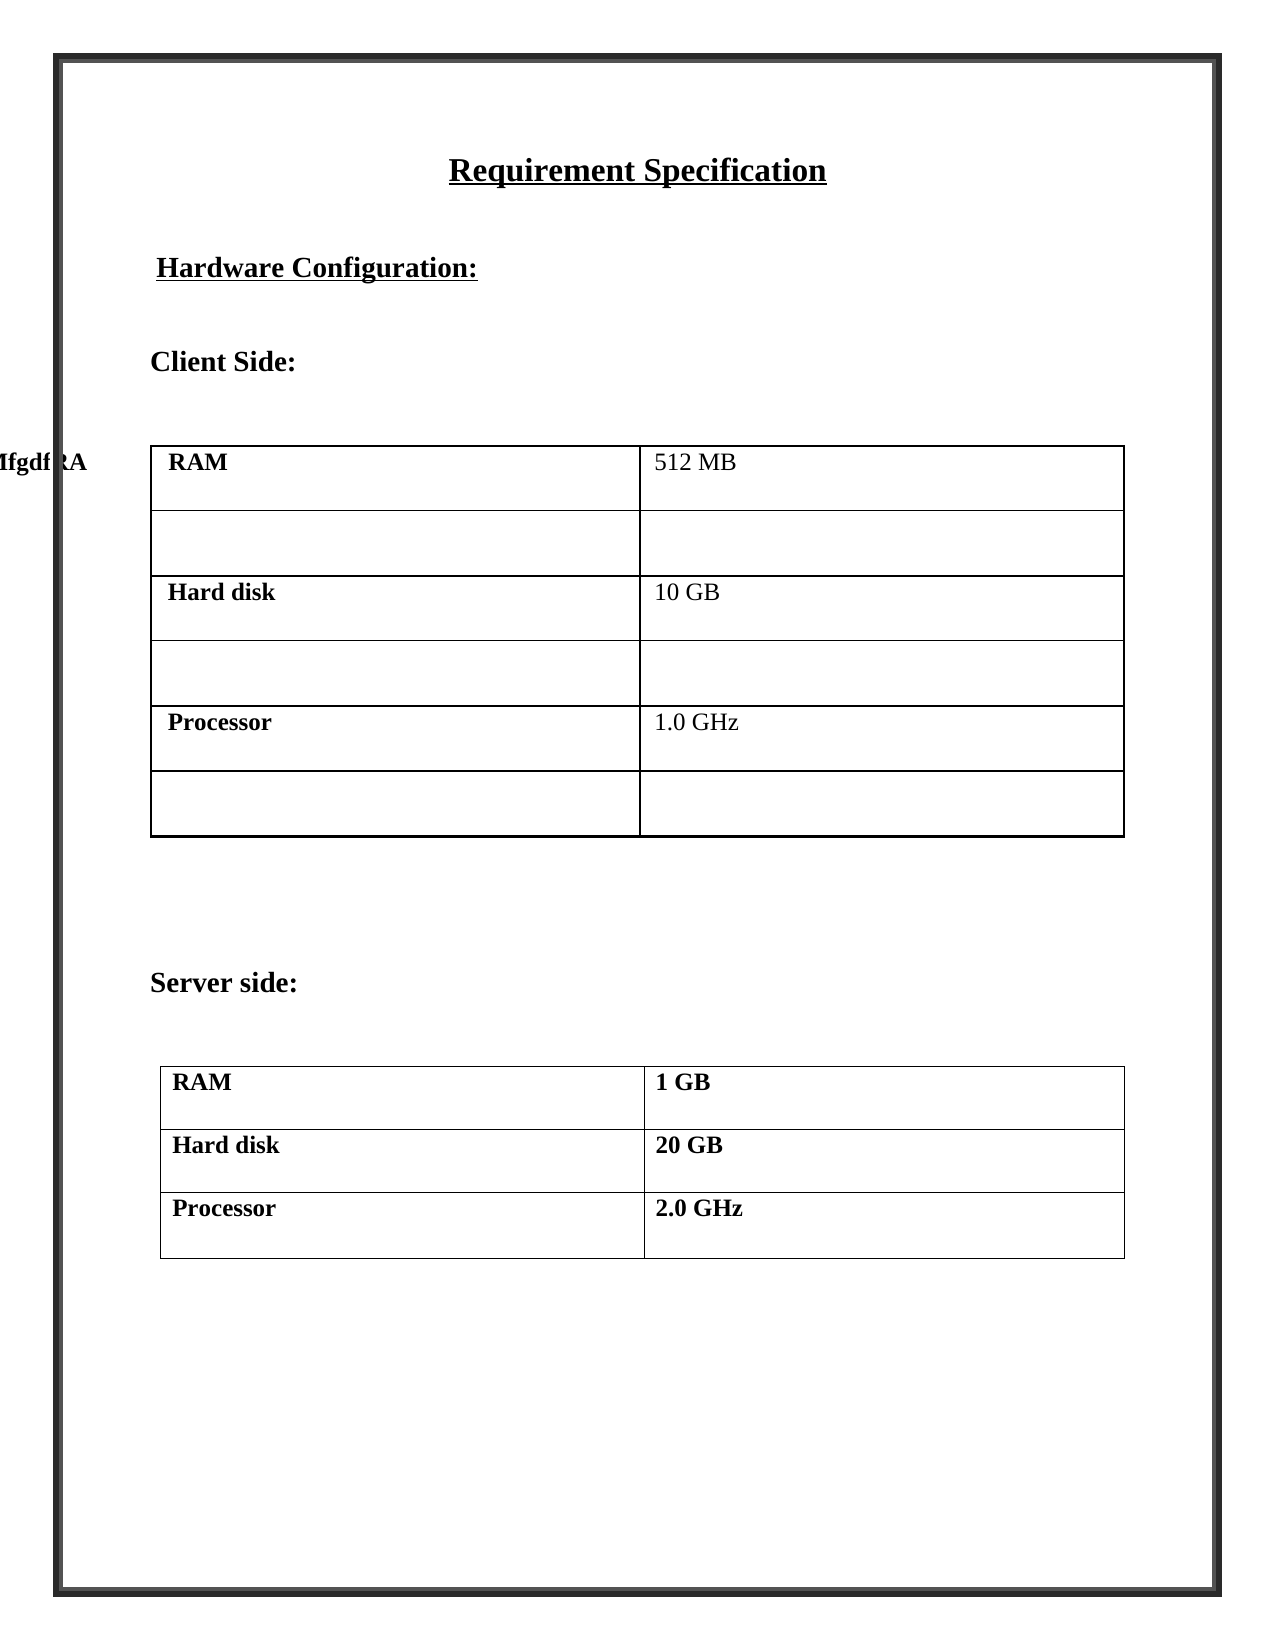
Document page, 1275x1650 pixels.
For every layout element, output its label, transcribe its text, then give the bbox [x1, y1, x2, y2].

table_header 1 GB [645, 1067, 1124, 1129]
table_cell 10 GB [641, 577, 1123, 640]
text Hardware Configuration: [156, 251, 1125, 284]
table_cell [641, 641, 1123, 705]
table_cell [152, 641, 639, 705]
table_cell 20 GB [645, 1130, 1124, 1192]
text Requirement Specification [150, 150, 1125, 188]
table_cell 1.0 GHz [641, 707, 1123, 770]
text Server side: [150, 965, 1125, 999]
table_header RAM [161, 1067, 644, 1129]
table_cell [152, 772, 639, 835]
table_header 512 MB [641, 447, 1123, 509]
table_header RAM RAMfgdfRA RAM [152, 447, 639, 509]
table_cell [641, 772, 1123, 835]
table_cell Processor [152, 707, 639, 770]
table_cell Processor [161, 1193, 644, 1258]
table_cell Hard disk [161, 1130, 644, 1192]
table_cell 2.0 GHz [645, 1193, 1124, 1258]
table_cell [641, 511, 1123, 575]
table_cell [152, 511, 639, 575]
text Client Side: [150, 344, 1125, 378]
table_cell Hard disk [152, 577, 639, 640]
